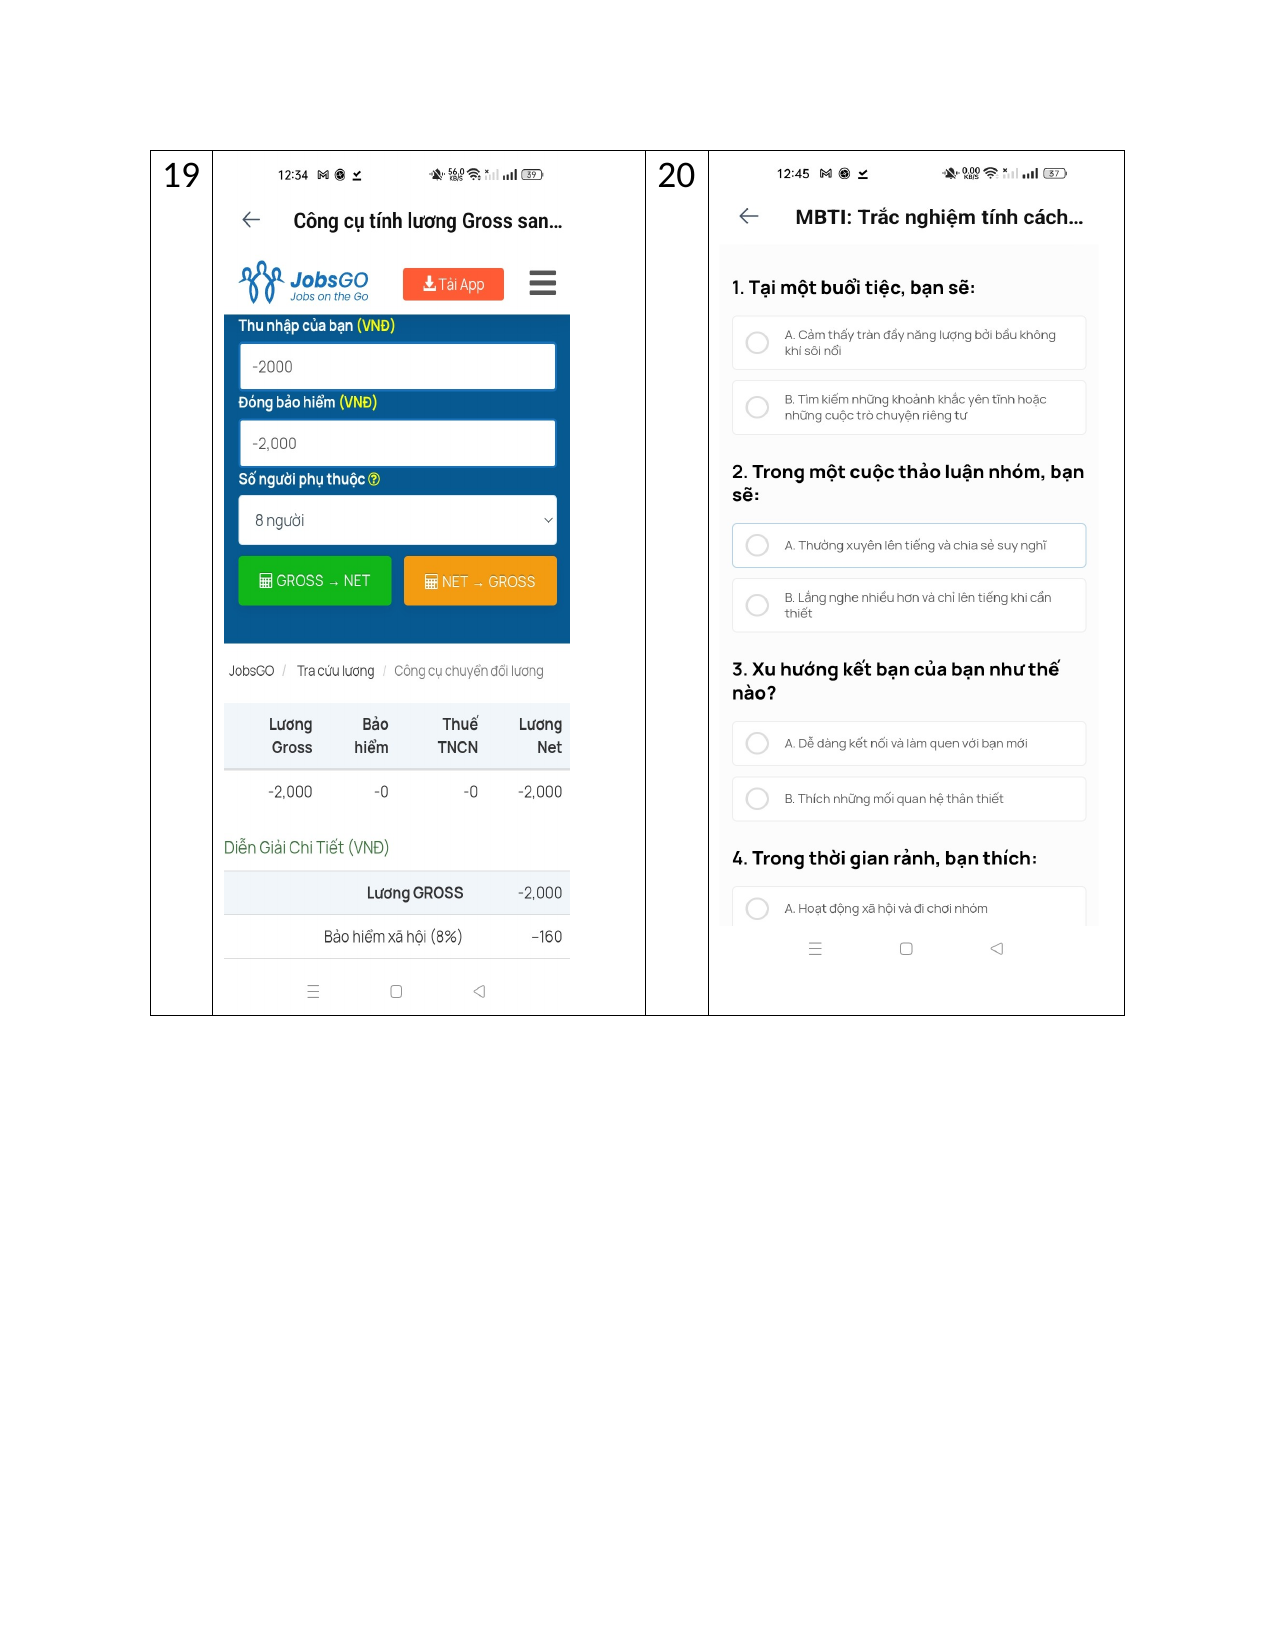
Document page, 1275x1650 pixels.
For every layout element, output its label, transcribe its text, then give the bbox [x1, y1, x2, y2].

table_cell 19 [151, 151, 212, 1014]
picture [224, 151, 570, 1015]
table_cell [213, 151, 224, 1014]
table_cell 20 [646, 151, 708, 1014]
picture [719, 151, 1099, 971]
table_cell [570, 151, 645, 1014]
table_cell [709, 151, 1124, 1014]
